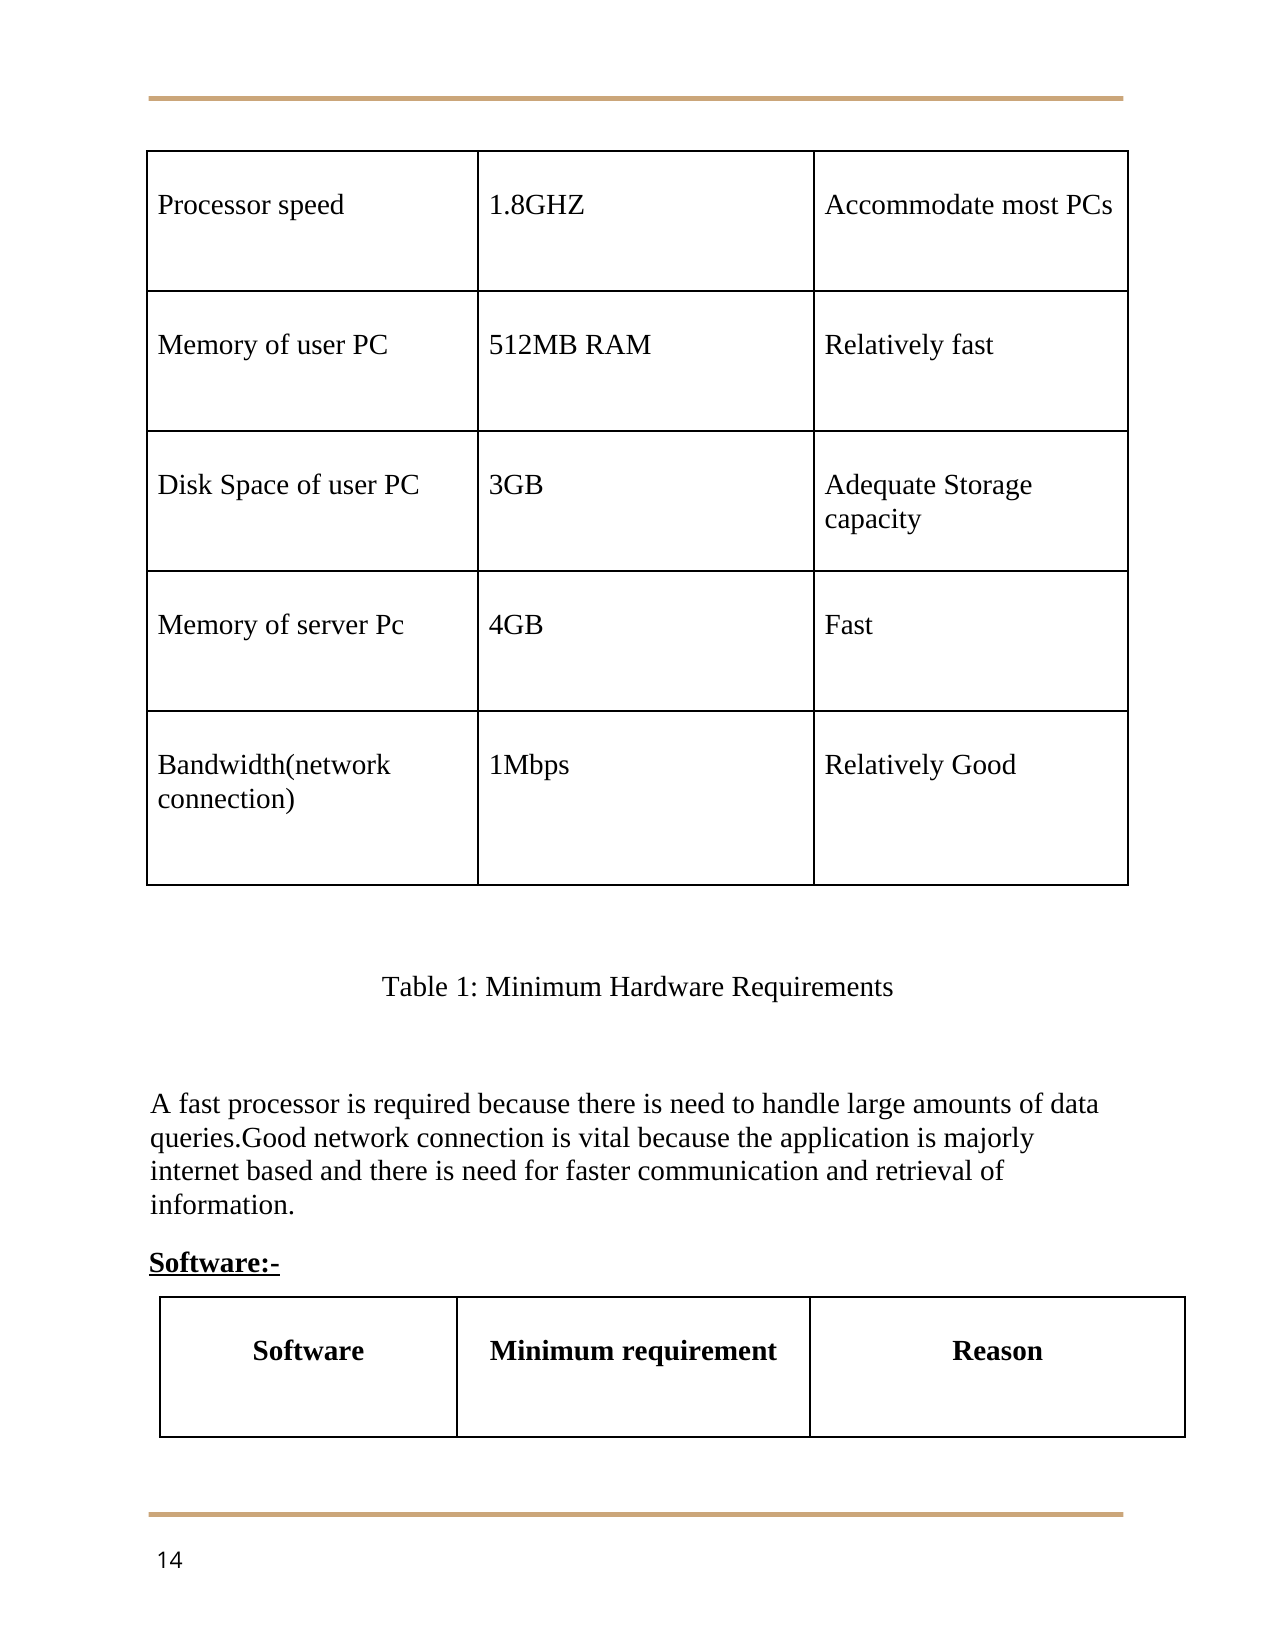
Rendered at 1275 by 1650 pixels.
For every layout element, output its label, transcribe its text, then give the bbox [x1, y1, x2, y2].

table_header Software [161, 1298, 456, 1436]
text Table 1: Minimum Hardware Requirements [150, 969, 1125, 1003]
table_cell 1Mbps [479, 712, 813, 883]
table_cell 1.8GHZ [479, 152, 813, 290]
table_cell 512MB RAM [479, 292, 813, 430]
table_cell 3GB [479, 432, 813, 570]
table_cell Bandwidth(network connection) [148, 712, 477, 883]
table_cell Fast [815, 572, 1127, 710]
table_header Minimum requirement [458, 1298, 809, 1436]
table_cell Relatively fast [815, 292, 1127, 430]
table_cell Memory of server Pc [148, 572, 477, 710]
table_cell 4GB [479, 572, 813, 710]
table_cell Memory of user PC [148, 292, 477, 430]
table_header Reason [811, 1298, 1184, 1436]
table_cell Disk Space of user PC [148, 432, 477, 570]
text A fast processor is required because there is need to handle large amounts of data queries.Good network connection is vital because the application is majorly internet based and there is need for faster communication and retrieval of information. [150, 1086, 1125, 1220]
picture [148, 96, 1124, 101]
table_cell Accommodate most PCs [815, 152, 1127, 290]
picture [148, 1512, 1124, 1517]
text Software:- [148, 1245, 1125, 1279]
table_cell Adequate Storage capacity [815, 432, 1127, 570]
table_cell Processor speed [148, 152, 477, 290]
table_cell Relatively Good [815, 712, 1127, 883]
